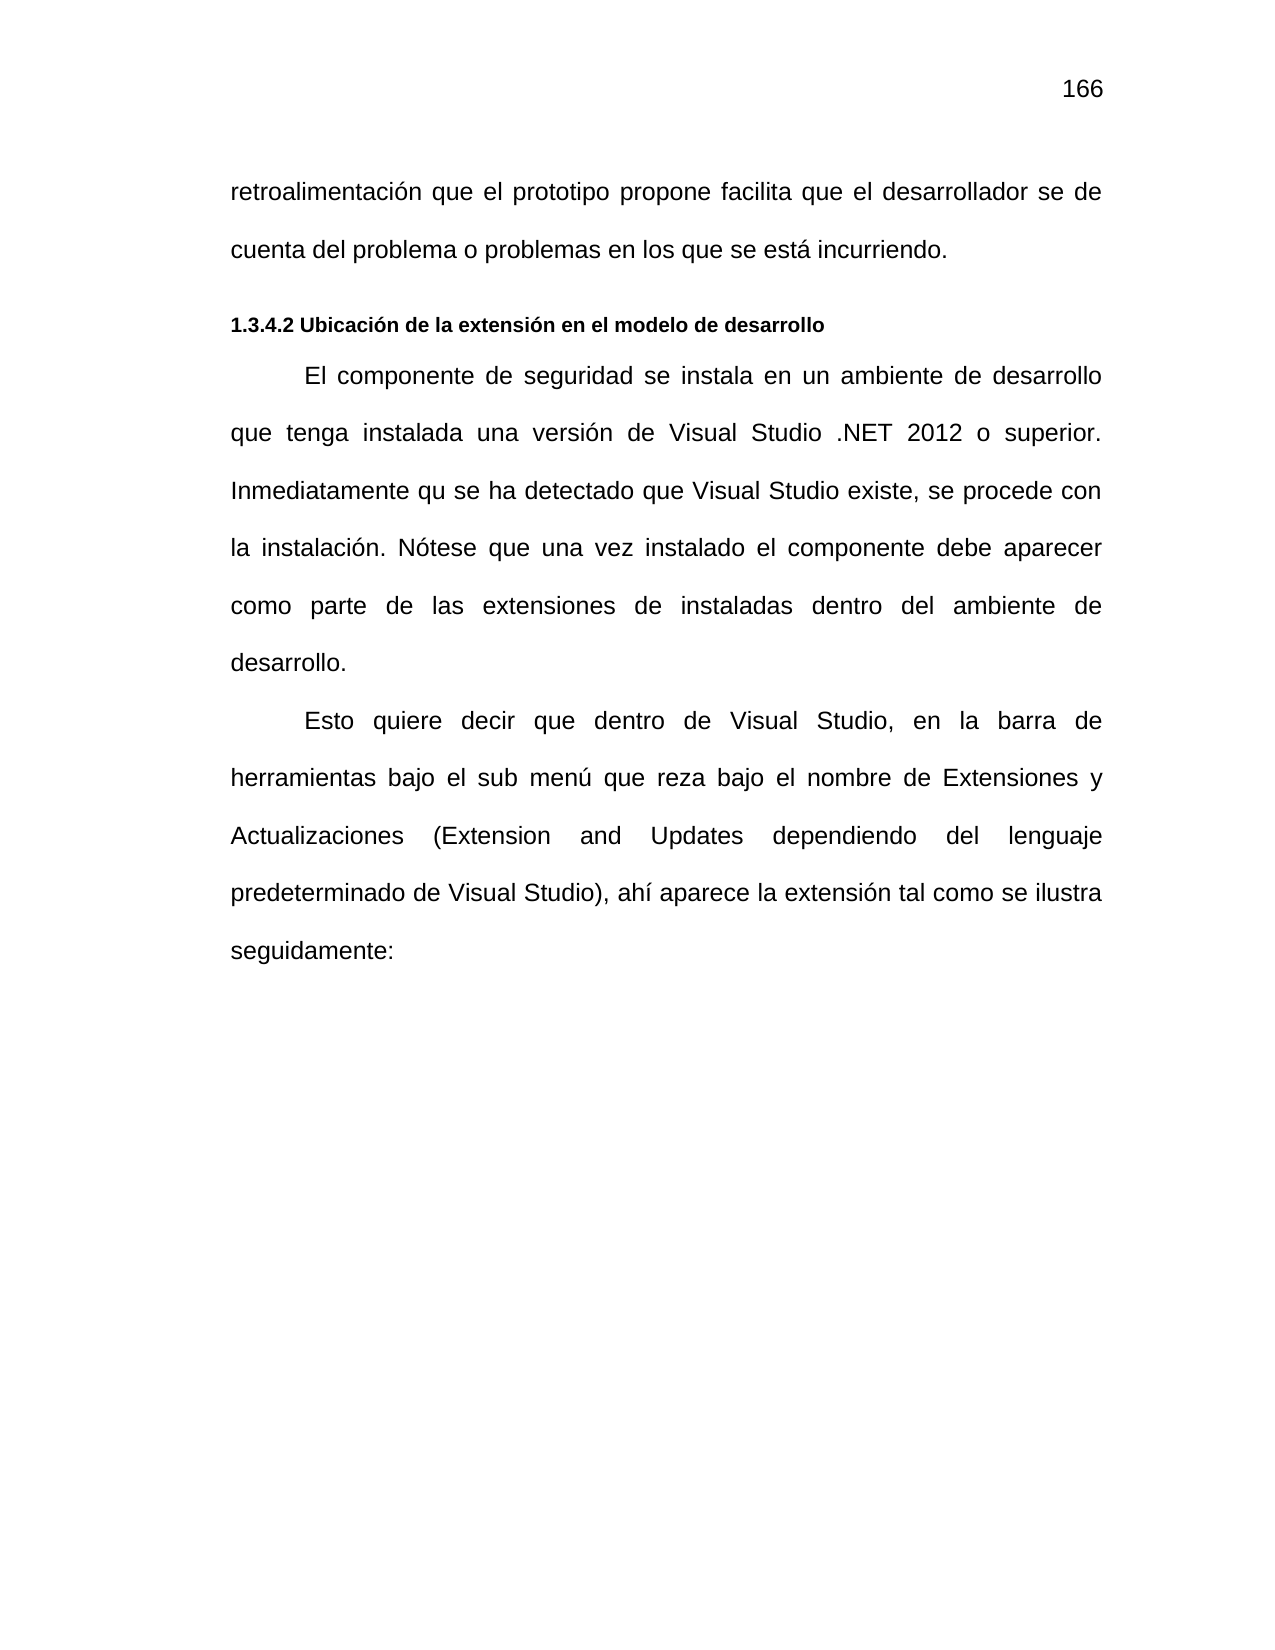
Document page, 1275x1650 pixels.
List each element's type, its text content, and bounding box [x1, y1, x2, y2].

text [230, 177, 1104, 263]
subtitle 1.3.4.2 Ubicación de la extensión en el modelo de desarrollo [230, 313, 1104, 337]
text Esto quiere decir que dentro de Visual Studio, en la barra de herramientas bajo el sub menú que reza bajo el nombre de Extensiones y Actualizaciones (Extension and Updates dependiendo del lenguaje predeterminado de Visual Studio), ahí aparece la extensión tal como se ilustra seguidamente: [230, 706, 1104, 965]
text El componente de seguridad se instala en un ambiente de desarrollo que tenga instalada una versión de Visual Studio .NET 2012 o superior. Inmediatamente qu se ha detectado que Visual Studio existe, se procede con la instalación. Nótese que una vez instalado el componente debe aparecer como parte de las extensiones de instaladas dentro del ambiente de desarrollo. [230, 361, 1104, 677]
